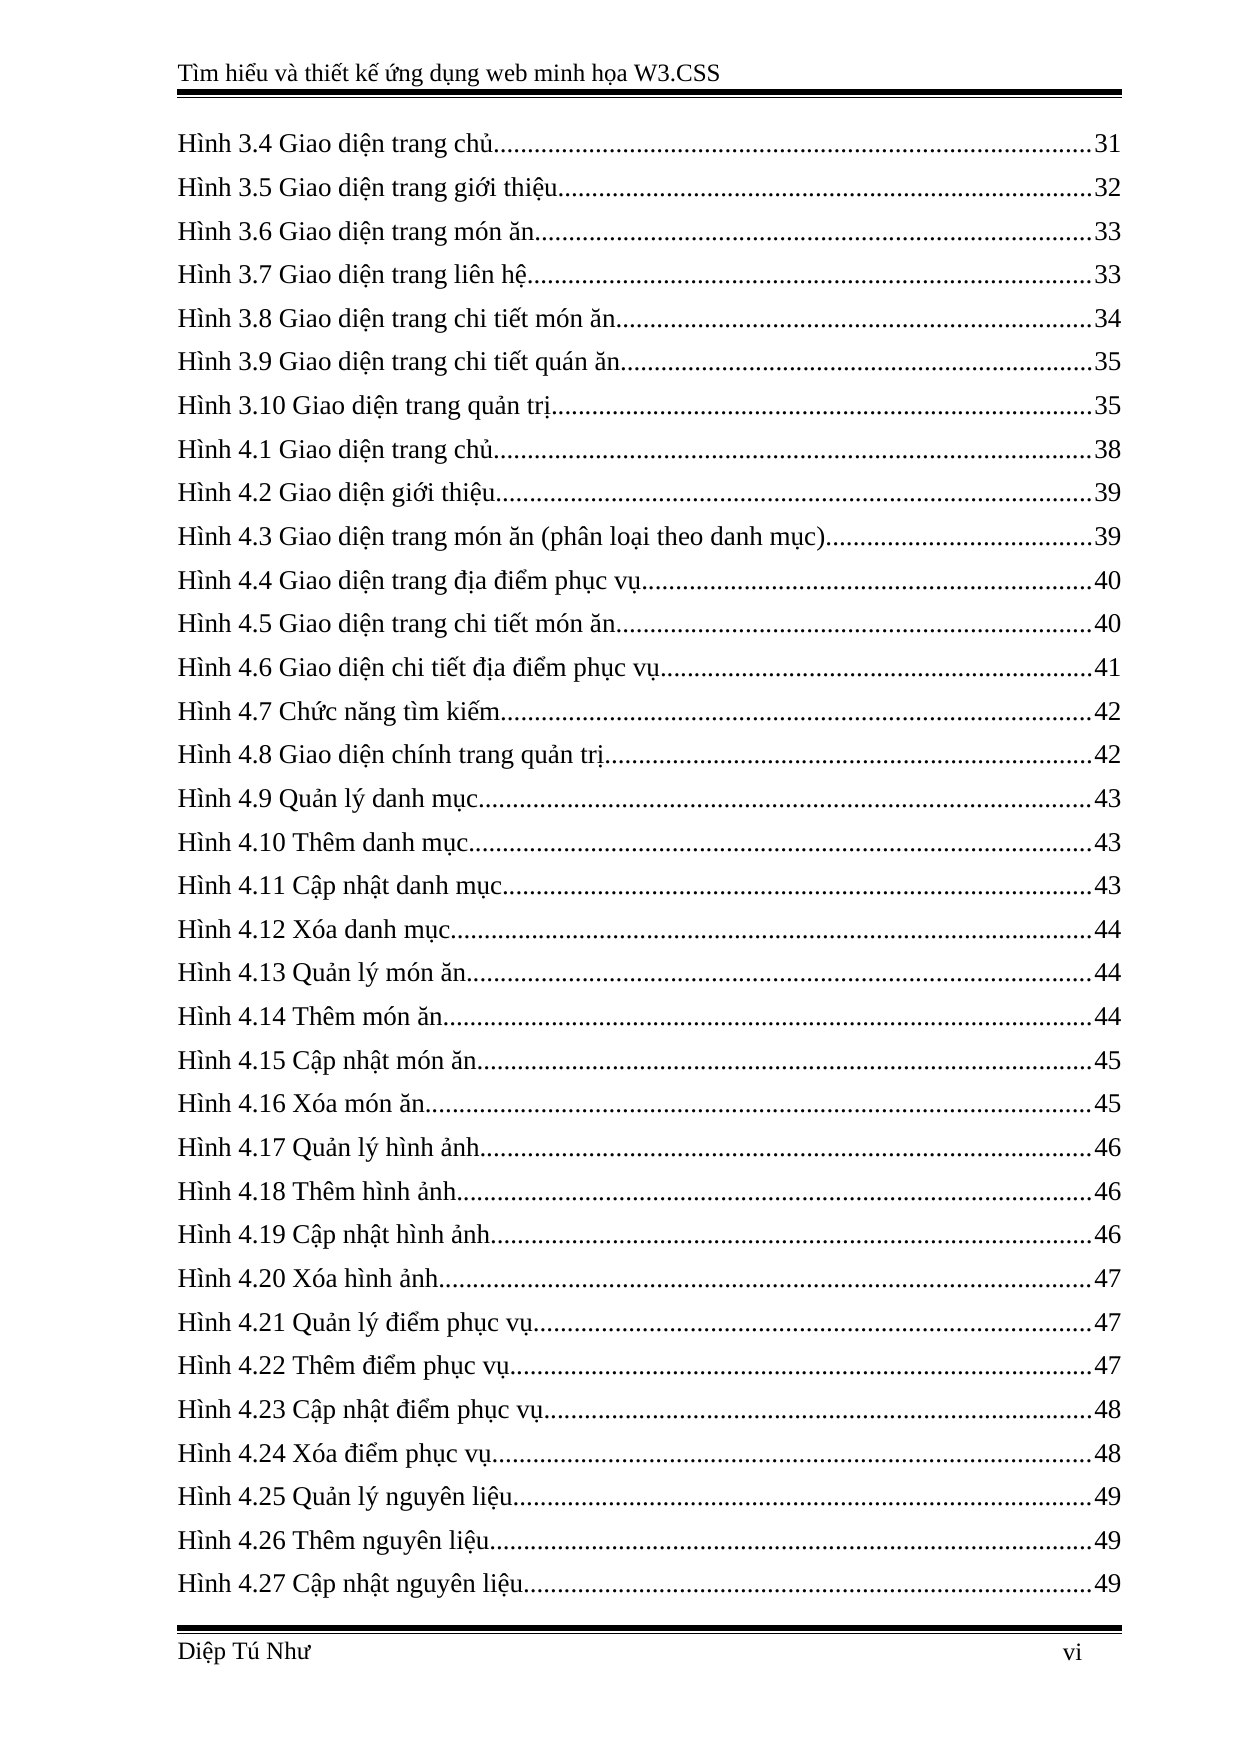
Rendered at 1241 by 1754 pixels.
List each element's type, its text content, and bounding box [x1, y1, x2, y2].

text Hình 4.13 Quản lý món ăn 44 [177, 957, 1122, 988]
text Hình 3.10 Giao diện trang quản trị 35 [177, 389, 1122, 420]
text Hình 3.7 Giao diện trang liên hệ 33 [177, 258, 1122, 289]
text Hình 4.7 Chức năng tìm kiếm 42 [177, 695, 1122, 726]
text Hình 4.26 Thêm nguyên liệu 49 [177, 1524, 1122, 1555]
text Hình 4.15 Cập nhật món ăn 45 [177, 1044, 1122, 1075]
text Hình 4.4 Giao diện trang địa điểm phục vụ 40 [177, 564, 1122, 595]
text Hình 4.22 Thêm điểm phục vụ 47 [177, 1349, 1122, 1381]
text Hình 4.16 Xóa món ăn 45 [177, 1087, 1122, 1119]
text Hình 4.17 Quản lý hình ảnh 46 [177, 1131, 1122, 1162]
text Hình 3.9 Giao diện trang chi tiết quán ăn 35 [177, 346, 1122, 377]
text Hình 4.23 Cập nhật điểm phục vụ 48 [177, 1393, 1122, 1424]
text Hình 4.27 Cập nhật nguyên liệu 49 [177, 1568, 1122, 1599]
text Hình 4.21 Quản lý điểm phục vụ 47 [177, 1306, 1122, 1337]
text Hình 4.14 Thêm món ăn 44 [177, 1000, 1122, 1031]
text Hình 4.19 Cập nhật hình ảnh 46 [177, 1218, 1122, 1249]
text Hình 3.4 Giao diện trang chủ 31 [177, 127, 1122, 158]
text Hình 4.8 Giao diện chính trang quản trị 42 [177, 738, 1122, 769]
text Hình 4.18 Thêm hình ảnh 46 [177, 1175, 1122, 1206]
text Hình 3.5 Giao diện trang giới thiệu 32 [177, 171, 1122, 202]
text Hình 4.2 Giao diện giới thiệu 39 [177, 476, 1122, 508]
text Hình 4.24 Xóa điểm phục vụ 48 [177, 1437, 1122, 1468]
text Hình 4.9 Quản lý danh mục 43 [177, 782, 1122, 813]
text Hình 3.6 Giao diện trang món ăn 33 [177, 214, 1122, 246]
text Hình 4.11 Cập nhật danh mục 43 [177, 869, 1122, 900]
text Hình 4.3 Giao diện trang món ăn (phân loại theo danh mục) 39 [177, 520, 1122, 551]
text Hình 4.25 Quản lý nguyên liệu 49 [177, 1480, 1122, 1511]
text Hình 3.8 Giao diện trang chi tiết món ăn 34 [177, 302, 1122, 333]
text Hình 4.6 Giao diện chi tiết địa điểm phục vụ 41 [177, 651, 1122, 682]
text Hình 4.1 Giao diện trang chủ 38 [177, 433, 1122, 464]
text Hình 4.5 Giao diện trang chi tiết món ăn 40 [177, 607, 1122, 638]
text Hình 4.10 Thêm danh mục 43 [177, 826, 1122, 857]
text Hình 4.12 Xóa danh mục 44 [177, 913, 1122, 944]
text Hình 4.20 Xóa hình ảnh 47 [177, 1262, 1122, 1293]
